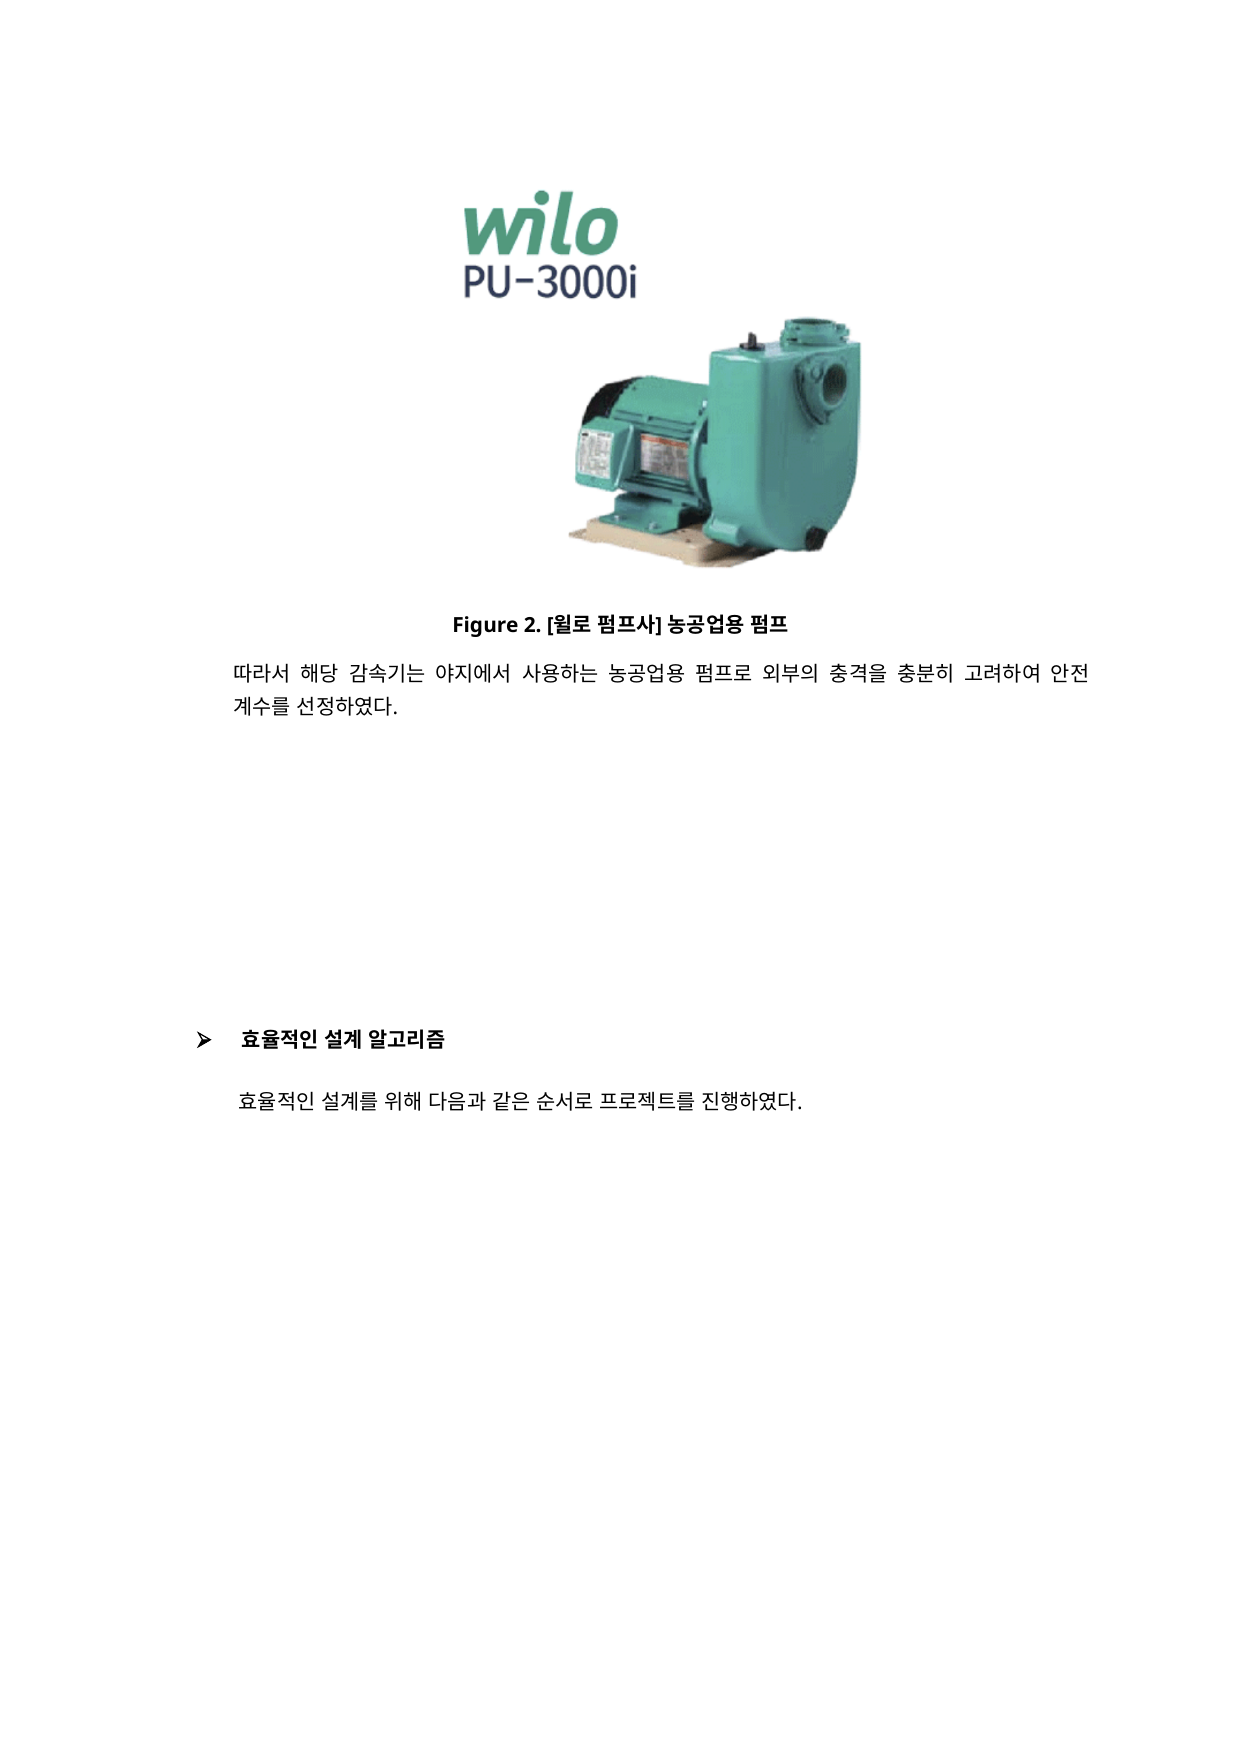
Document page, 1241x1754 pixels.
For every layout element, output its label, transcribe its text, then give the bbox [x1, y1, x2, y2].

text 따라서 해당 감속기는 야지에서 사용하는 농공업용 펌프로 외부의 충격을 충분히 고려하여 안전 계수를 선정하였다. [233, 657, 1090, 720]
picture [446, 177, 877, 578]
list 효율적인 설계 알고리즘 [196, 1023, 1090, 1053]
list 효율적인 설계를 위해 다음과 같은 순서로 프로젝트를 진행하였다. [238, 1085, 1090, 1115]
